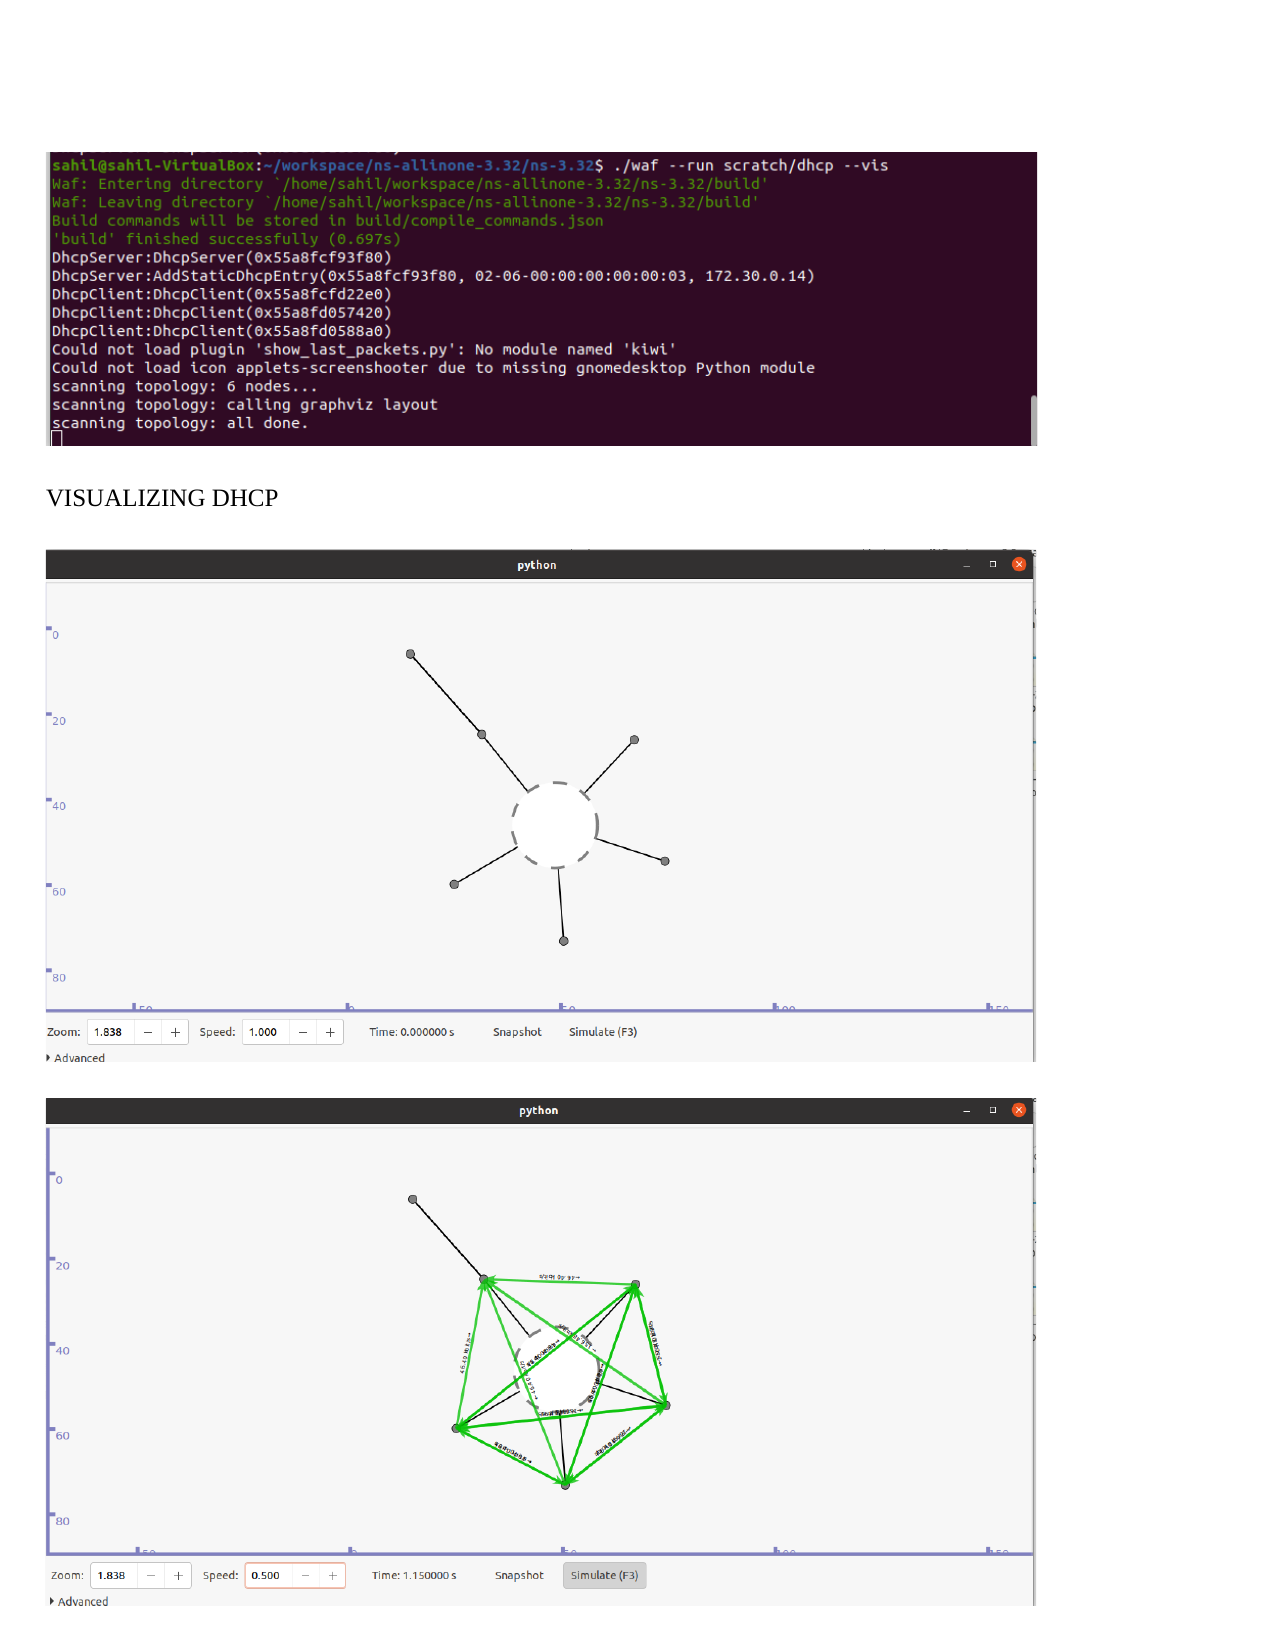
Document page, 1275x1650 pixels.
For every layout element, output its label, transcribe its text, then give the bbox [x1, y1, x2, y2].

picture [45, 1098, 1037, 1606]
picture [45, 549, 1037, 1062]
picture [45, 152, 1038, 446]
text VISUALIZING DHCP [46, 483, 1153, 512]
